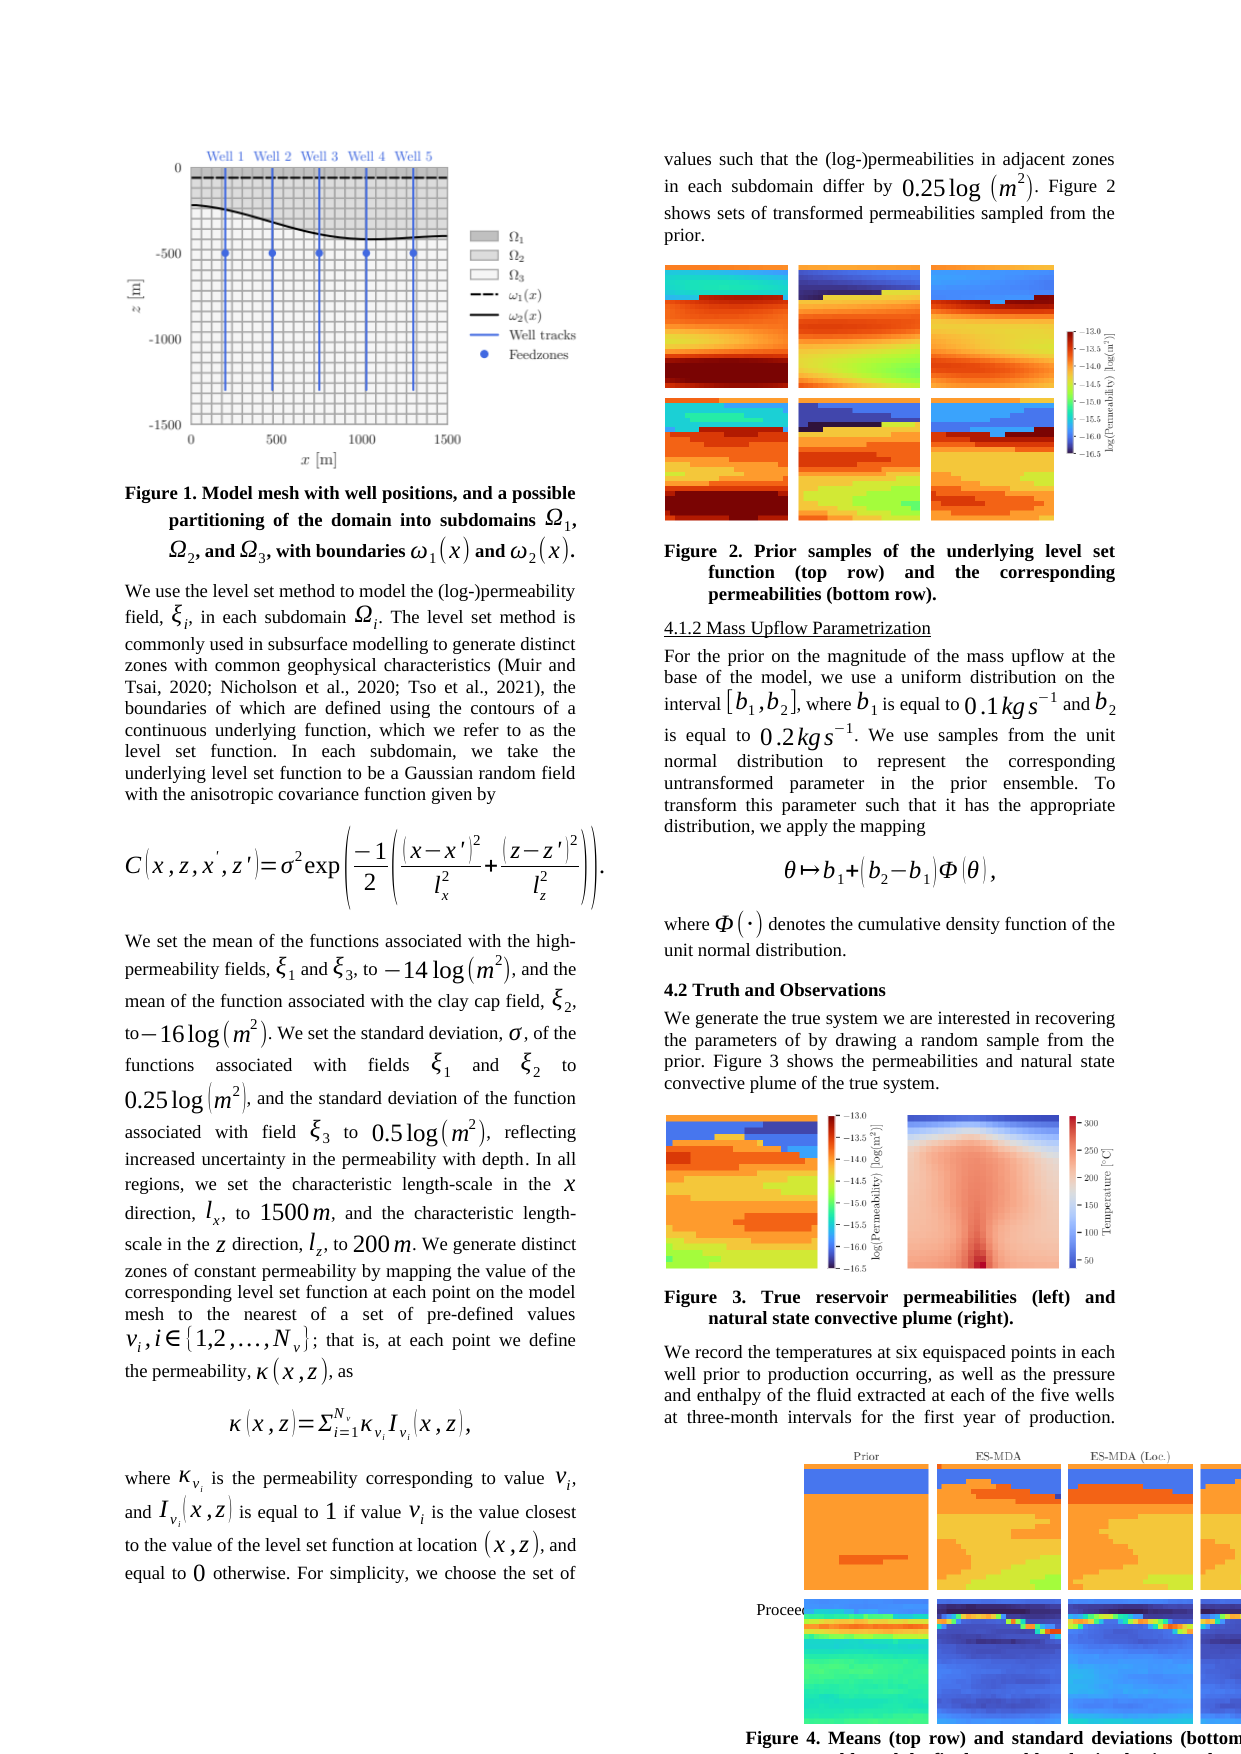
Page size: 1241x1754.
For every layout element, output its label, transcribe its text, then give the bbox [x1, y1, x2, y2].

subtitle 4.1.2 Mass Upflow Parametrization [664, 617, 1116, 638]
text where is the permeability corresponding to value , and is equal to if value is the value closest to the value of the level set function at location , and equal to otherwise. For simplicity, we choose the set of values such that the (log-)permeabilities in adjacent zones in each subdomain differ by . Figure 2 shows sets of transformed permeabilities sampled from the prior. [124, 1461, 576, 1587]
text We generate the true system we are interested in recovering the parameters of by drawing a random sample from the prior. Figure 3 shows the permeabilities and natural state convective plume of the true system. [664, 1007, 1116, 1093]
text We set the mean of the functions associated with the high-permeability fields, and , to , and the mean of the function associated with the clay cap field, , to. We set the standard deviation, , of the functions associated with fields and to , and the standard deviation of the function associated with field to , reflecting increased uncertainty in the permeability with depth. In all regions, we set the characteristic length-scale in the direction, , to , and the characteristic length-scale in the direction, , to . We generate distinct zones of constant permeability by mapping the value of the corresponding level set function at each point on the model mesh to the nearest of a set of pre-defined values ; that is, at each point we define the permeability, , as [124, 930, 576, 1386]
subtitle 4.2 Truth and Observations [664, 979, 1116, 1001]
text where denotes the cumulative density function of the unit normal distribution. [664, 909, 1116, 960]
text For the prior on the magnitude of the mass upflow at the base of the model, we use a uniform distribution on the interval , where is equal to and is equal to . We use samples from the unit normal distribution to represent the corresponding untransformed parameter in the prior ensemble. To transform this parameter such that it has the appropriate distribution, we apply the mapping [664, 645, 1116, 837]
text where is the permeability corresponding to value , and is equal to if value is the value closest to the value of the level set function at location , and equal to otherwise. For simplicity, we choose the set of values such that the (log-)permeabilities in adjacent zones in each subdomain differ by . Figure 2 shows sets of transformed permeabilities sampled from the prior. [664, 148, 1116, 245]
text We use the level set method to model the (log-)permeability field, , in each subdomain . The level set method is commonly used in subsurface modelling to generate distinct zones with common geophysical characteristics (Muir and Tsai, 2020; Nicholson et al., 2020; Tso et al., 2021), the boundaries of which are defined using the contours of a continuous underlying function, which we refer to as the level set function. In each subdomain, we take the underlying level set function to be a Gaussian random field with the anisotropic covariance function given by [124, 579, 576, 805]
text Figure 2. Prior samples of the underlying level set function (top row) and the corresponding permeabilities (bottom row). [664, 540, 1116, 604]
text Figure 3. True reservoir permeabilities (left) and natural state convective plume (right). [664, 1286, 1116, 1329]
text Figure 1. Model mesh with well positions, and a possible partitioning of the domain into subdomains , , and , with boundaries and . [124, 482, 576, 567]
